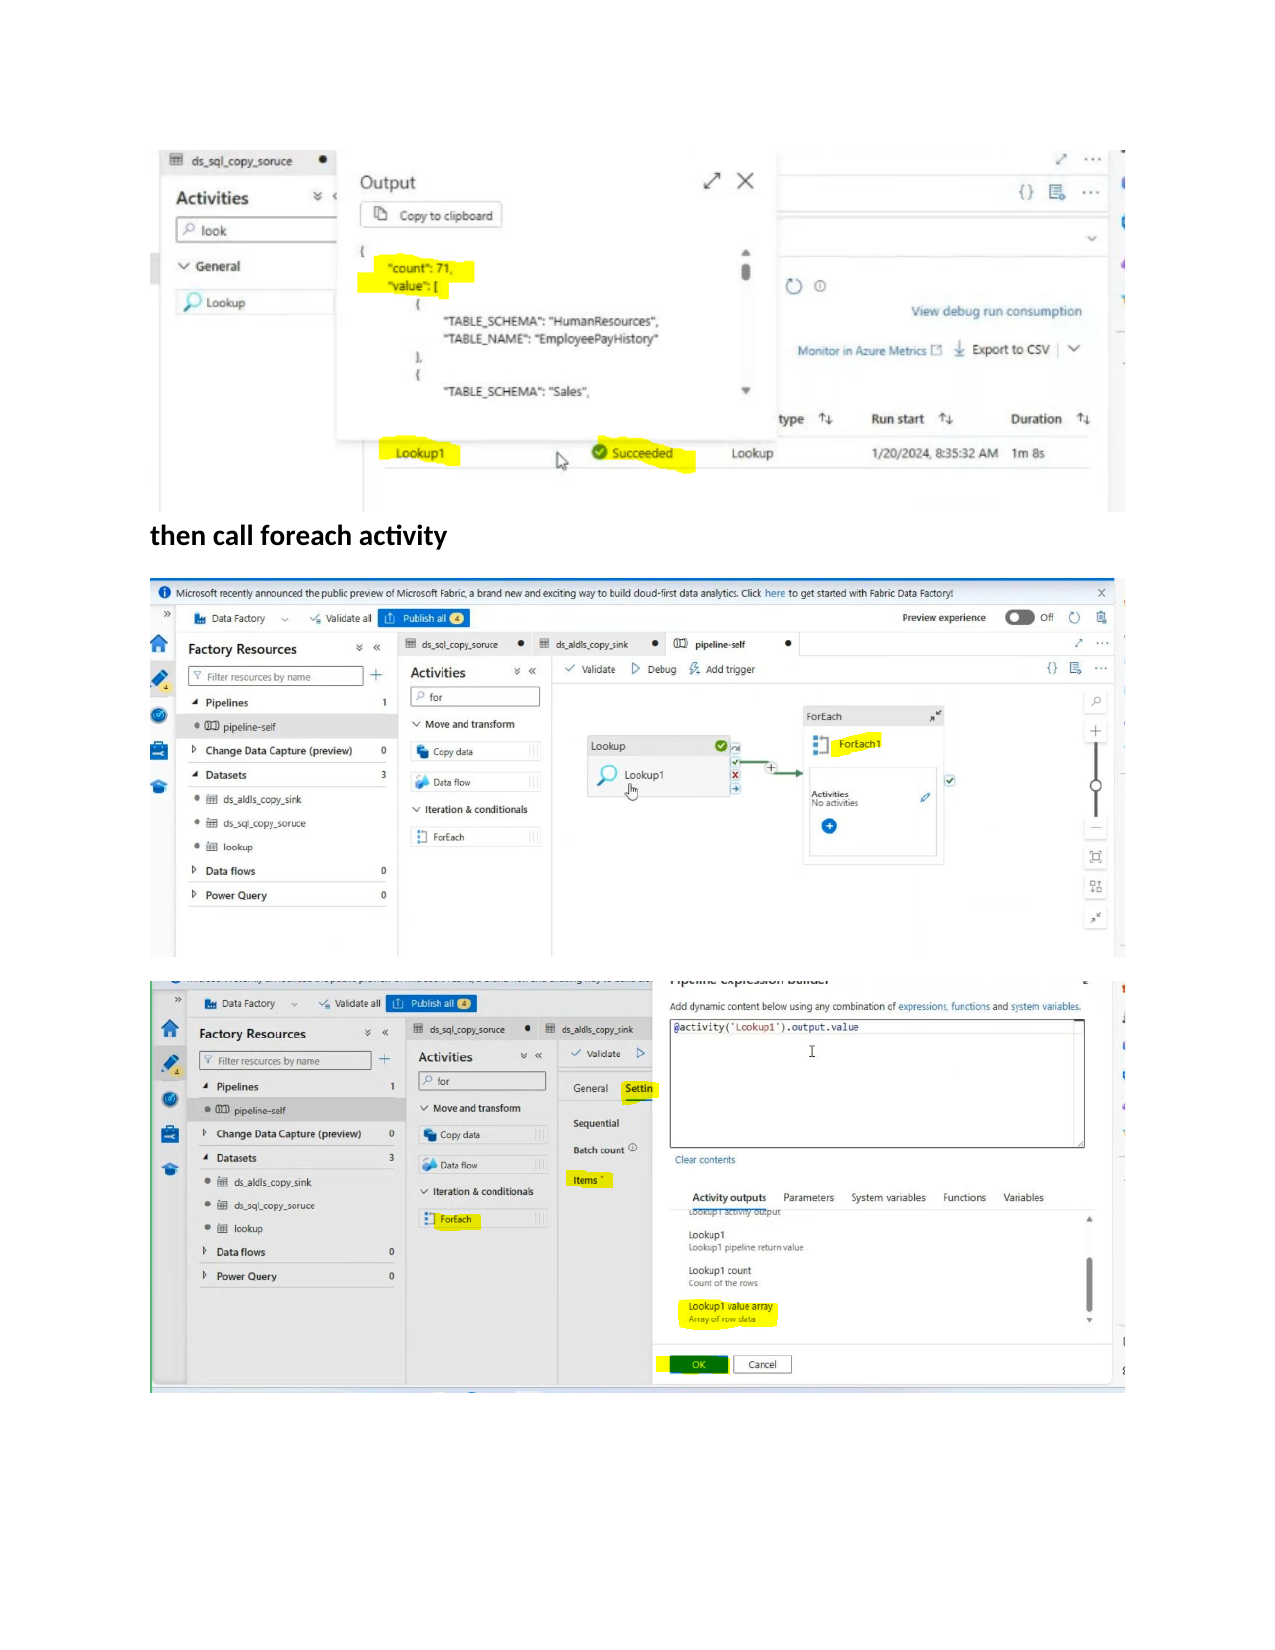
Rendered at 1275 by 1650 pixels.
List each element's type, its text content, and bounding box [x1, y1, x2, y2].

picture [150, 981, 1125, 1393]
picture [150, 578, 1125, 957]
picture [150, 150, 1125, 512]
text then call foreach activity [150, 512, 1125, 553]
